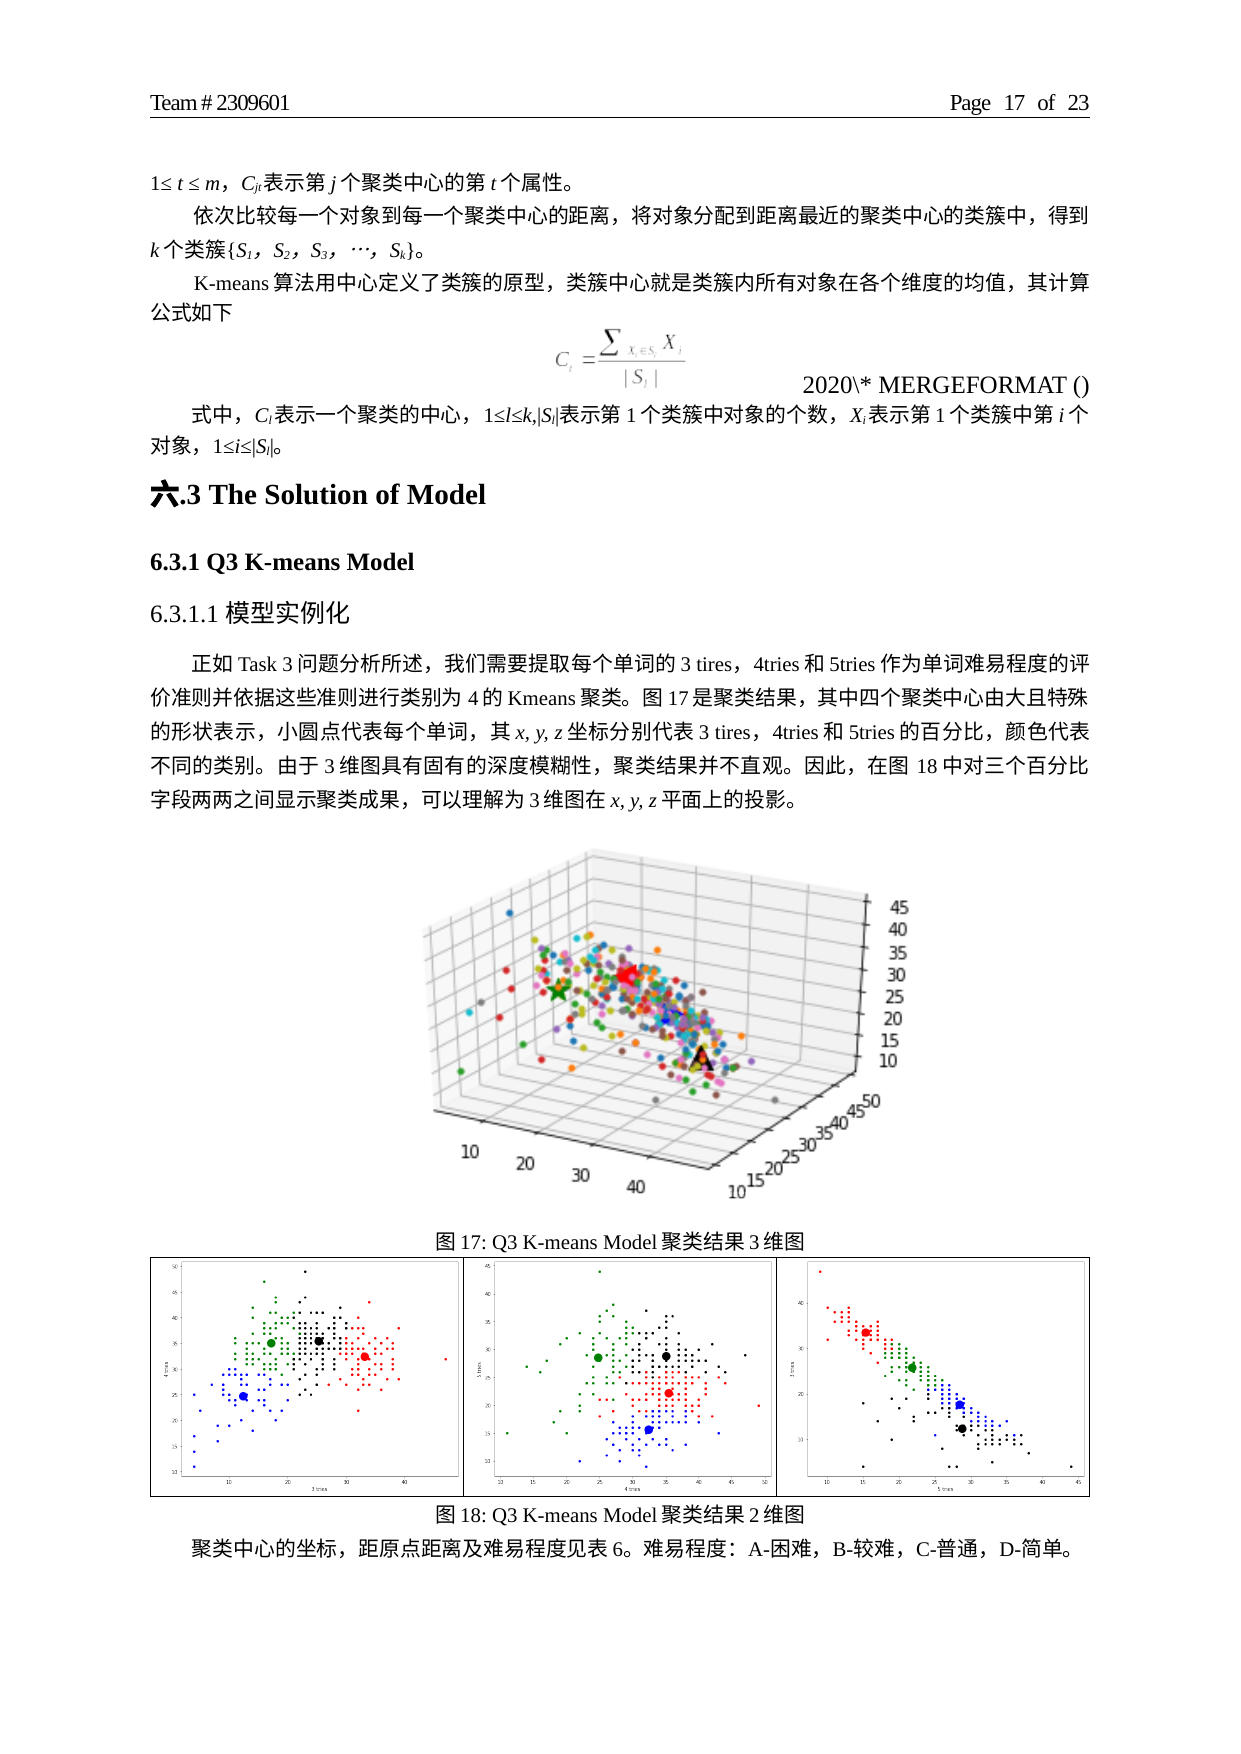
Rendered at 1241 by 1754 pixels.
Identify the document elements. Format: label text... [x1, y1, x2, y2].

table_header [777, 1258, 1089, 1496]
text 图18: Q3 K-means Model聚类结果2维图 [150, 1497, 1090, 1531]
picture [787, 1258, 1087, 1495]
text 正如Task 3问题分析所述，我们需要提取每个单词的3 tires，4tries和5tries作为单词难易程度的评价准则并依据这些准则进行类别为4的Kmeans聚类。图17是聚类结果，其中四个聚类中心由大且特殊的形状表示，小圆点代表每个单词，其x, y, z坐标分别代表3 tires，4tries和5tries的百分比，颜色代表不同的类别。由于3维图具有固有的深度模糊性，聚类结果并不直观。因此，在图18中对三个百分比字段两两之间显示聚类成果，可以理解为3维图在x, y, z平面上的投影。 [150, 646, 1090, 816]
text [150, 164, 1090, 198]
text 聚类中心的坐标，距原点距离及难易程度见表6。难易程度：A-困难，B-较难，C-普通，D-简单。 [150, 1531, 1090, 1565]
table_header [464, 1258, 776, 1496]
picture [161, 1258, 460, 1495]
text K-means算法用中心定义了类簇的原型，类簇中心就是类簇内所有对象在各个维度的均值，其计算公式如下 [150, 266, 1090, 326]
text 依次比较每一个对象到每一个聚类中心的距离，将对象分配到距离最近的聚类中心的类簇中，得到k个类簇{S1，S2，S3，…，Sk}。 [150, 198, 1090, 266]
subtitle 6.3.1 Q3 K-means Model [150, 544, 1090, 578]
table_header [151, 1258, 463, 1496]
text 图17: Q3 K-means Model聚类结果3维图 [150, 1223, 1090, 1257]
picture [474, 1258, 773, 1495]
subtitle The Solution of Model [150, 459, 1090, 527]
subtitle 6.3.1.1 模型实例化 [150, 578, 1090, 646]
text 式中，Cl表示一个聚类的中心，1≤l≤k,|Sl|表示第1个类簇中对象的个数，Xi表示第1个类簇中第i个对象，1≤i≤|Sl|。 [150, 399, 1090, 459]
picture [348, 815, 934, 1204]
